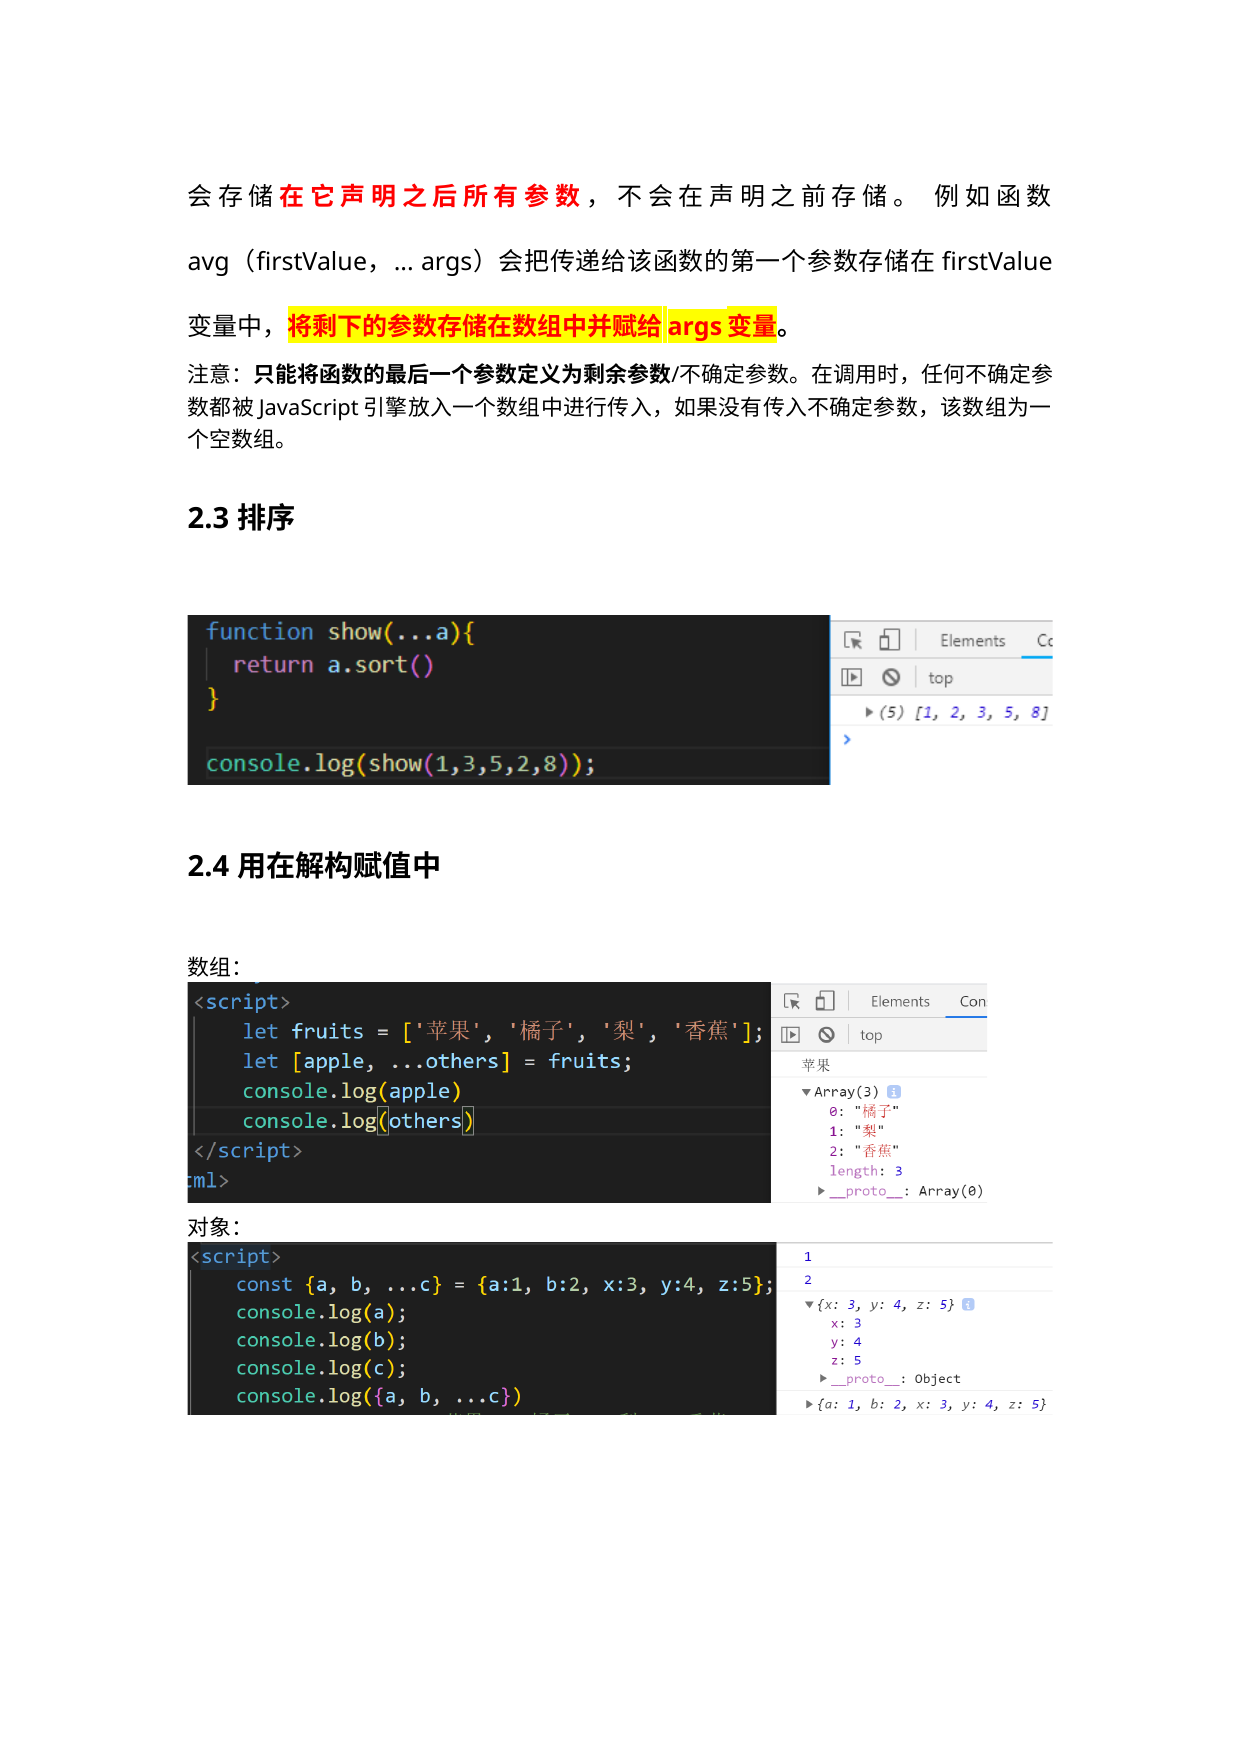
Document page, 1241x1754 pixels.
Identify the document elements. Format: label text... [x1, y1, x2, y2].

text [187, 162, 1053, 357]
text 对象： [187, 1210, 1053, 1242]
text 数组： [187, 950, 1053, 982]
subtitle 2.3 排序 [187, 484, 1053, 549]
subtitle 2.4 用在解构赋值中 [187, 831, 1053, 896]
text 注意：只能将函数的最后一个参数定义为剩余参数/不确定参数。在调用时，任何不确定参数都被JavaScript引擎放入一个数组中进行传入，如果没有传入不确定参数，该数组为一个空数组。 [187, 357, 1053, 454]
